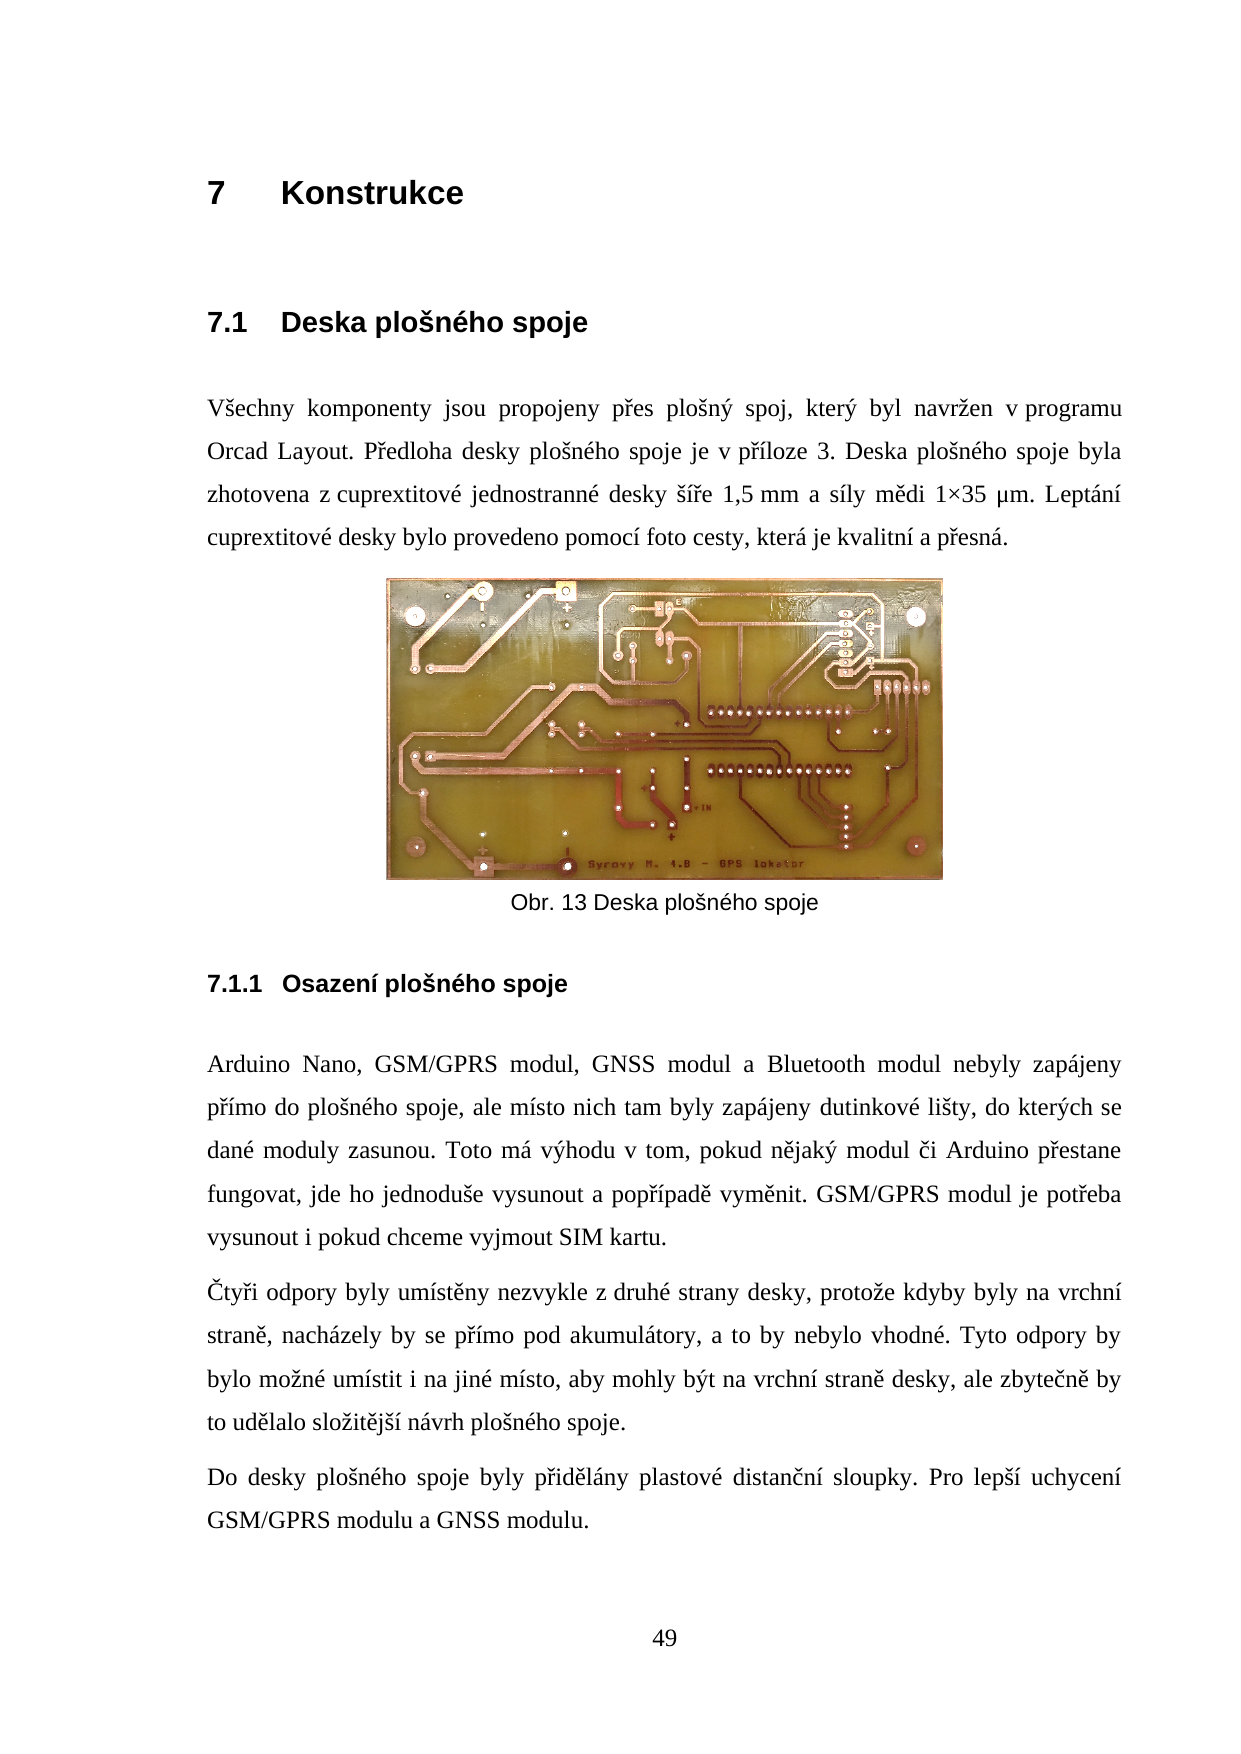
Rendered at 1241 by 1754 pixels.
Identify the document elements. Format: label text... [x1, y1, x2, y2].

subtitle Konstrukce [207, 173, 1122, 211]
text Všechny komponenty jsou propojeny přes plošný spoj, který byl navržen v programu Orcad Layout. Předloha desky plošného spoje je v příloze 3. Deska plošného spoje byla zhotovena z cuprextitové jednostranné desky šíře 1,5 mm a síly mědi 1×35 μm. Leptání cuprextitové desky bylo provedeno pomocí foto cesty, která je kvalitní a přesná. [207, 393, 1122, 551]
subtitle Deska plošného spoje [207, 305, 1122, 339]
text Arduino Nano, GSM/GPRS modul, GNSS modul a Bluetooth modul nebyly zapájeny přímo do plošného spoje, ale místo nich tam byly zapájeny dutinkové lišty, do kterých se dané moduly zasunou. Toto má výhodu v tom, pokud nějaký modul či Arduino přestane fungovat, jde ho jednoduše vysunout a popřípadě vyměnit. GSM/GPRS modul je potřeba vysunout i pokud chceme vyjmout SIM kartu. [207, 1049, 1122, 1251]
subtitle Osazení plošného spoje [207, 969, 1122, 997]
text Do desky plošného spoje byly přidělány plastové distanční sloupky. Pro lepší uchycení GSM/GPRS modulu a GNSS modulu. [207, 1462, 1122, 1534]
picture [386, 578, 943, 880]
text Čtyři odpory byly umístěny nezvykle z druhé strany desky, protože kdyby byly na vrchní straně, nacházely by se přímo pod akumulátory, a to by nebylo vhodné. Tyto odpory by bylo možné umístit i na jiné místo, aby mohly být na vrchní straně desky, ale zbytečně by to udělalo složitější návrh plošného spoje. [207, 1277, 1122, 1436]
